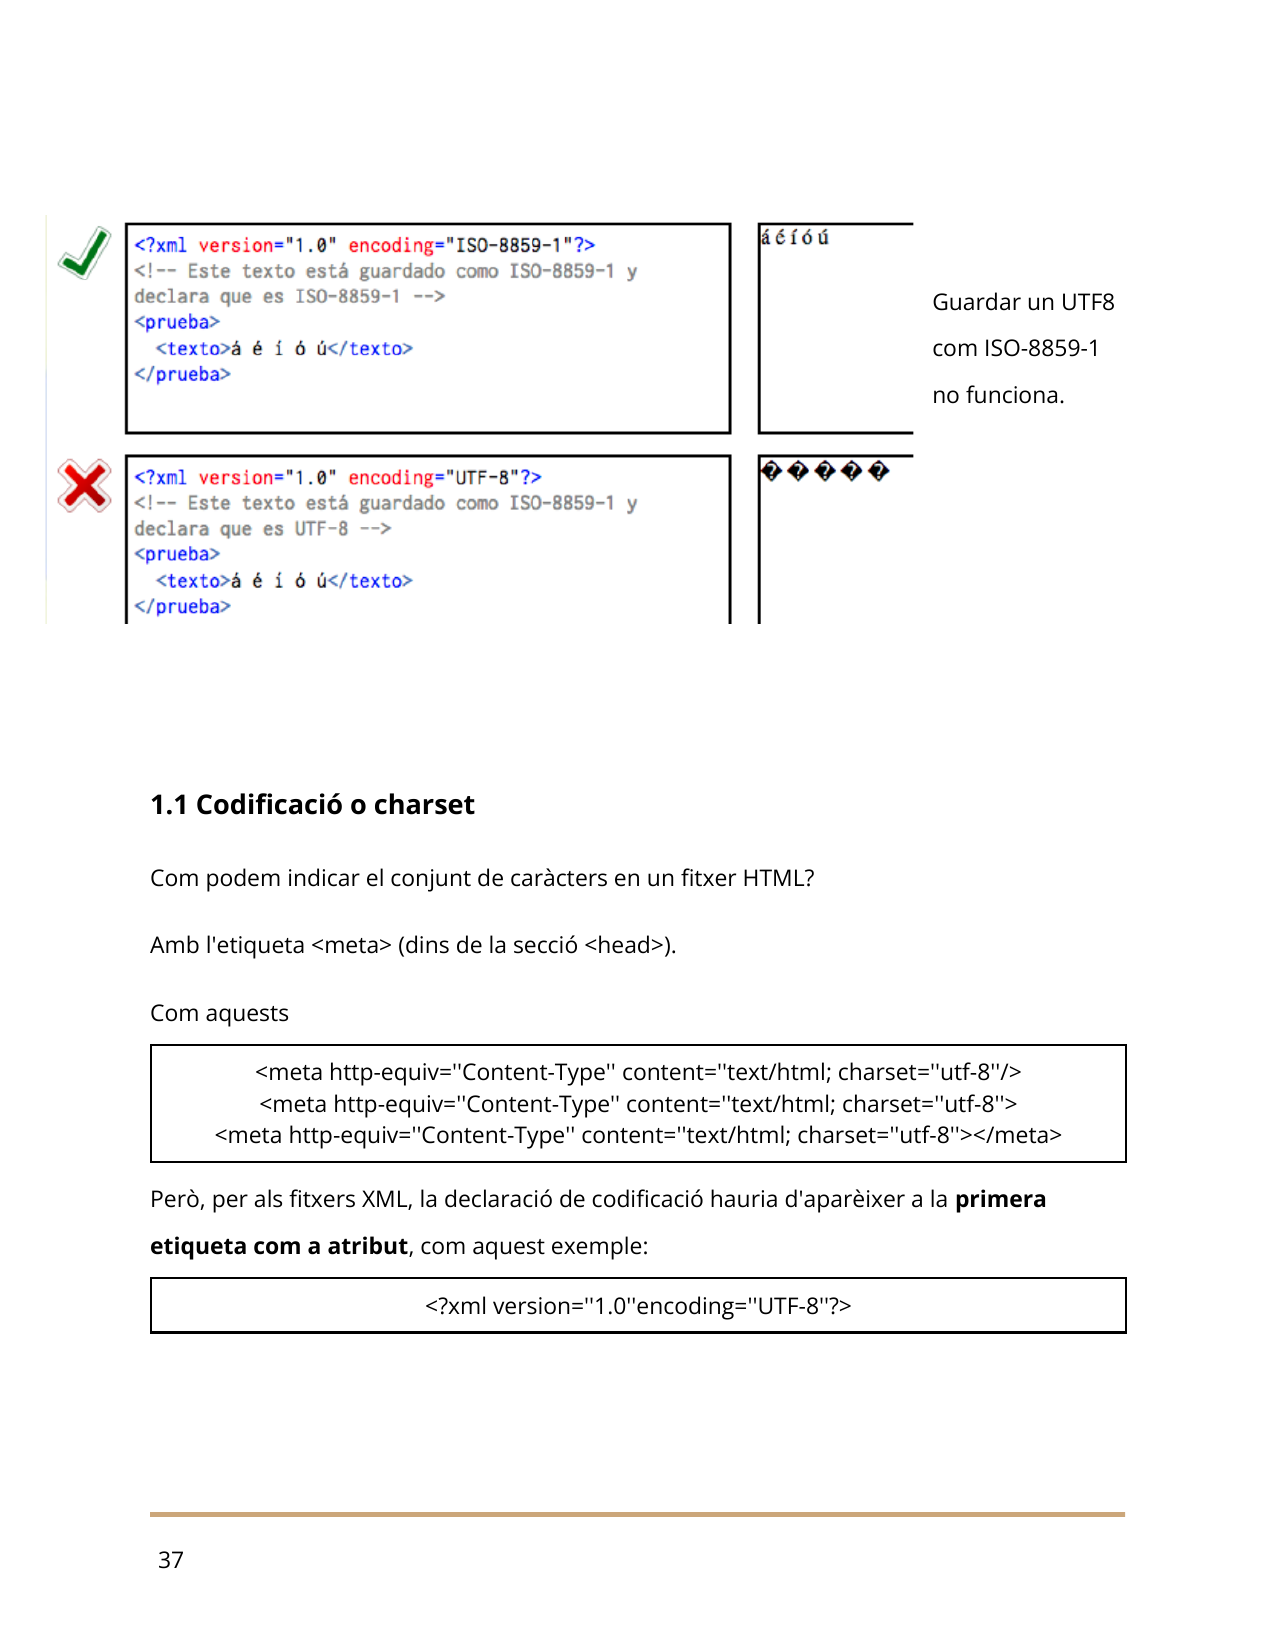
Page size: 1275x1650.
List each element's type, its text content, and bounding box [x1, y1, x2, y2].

text Amb l'etiqueta <meta> (dins de la secció <head>). [150, 929, 1125, 961]
subtitle 1.1 Codificació o charset [150, 785, 1125, 822]
table_header <?xml version=''1.0''encoding=''UTF-8''?> [152, 1279, 1125, 1331]
text Com podem indicar el conjunt de caràcters en un fitxer HTML? [150, 862, 1125, 893]
text Guardar un UTF8 com ISO-8859-1 no funciona. [914, 285, 1125, 410]
table_header <meta http-equiv=''Content-Type'' content=''text/html; charset=''utf-8''/> <meta http-equiv=''Content-Type'' content=''text/html; charset=''utf-8''> <meta http-equiv=''Content-Type'' content=''text/html; charset=''utf-8''></meta> [152, 1046, 1125, 1161]
text Però, per als fitxers XML, la declaració de codificació hauria d'aparèixer a la primera etiqueta com a atribut, com aquest exemple: [150, 1183, 1125, 1262]
picture [45, 215, 914, 624]
text Com aquests [150, 997, 1125, 1028]
picture [150, 1512, 1125, 1517]
